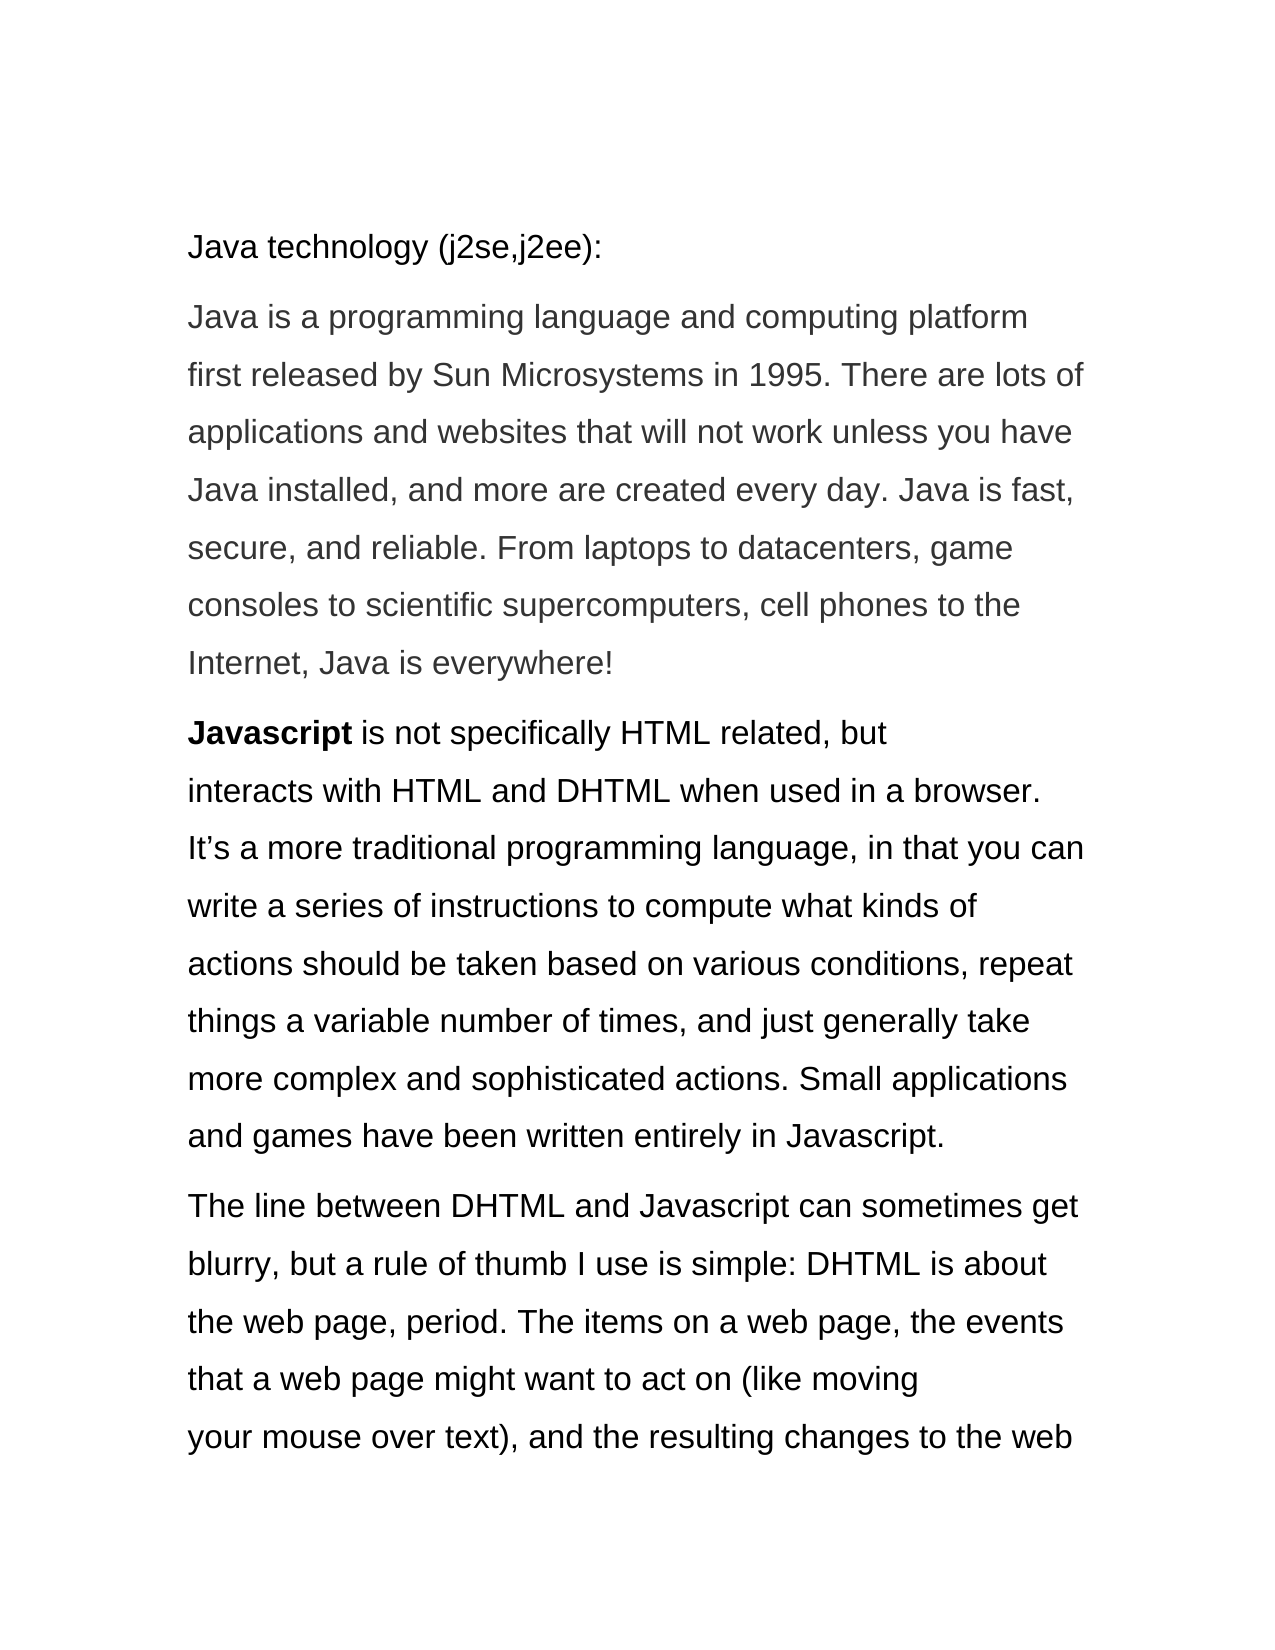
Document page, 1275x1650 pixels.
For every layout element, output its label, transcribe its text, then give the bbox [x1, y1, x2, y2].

text Java technology (j2se,j2ee): [187, 227, 1087, 266]
text Java is a programming language and computing platform first released by Sun Microsystems in 1995. There are lots of applications and websites that will not work unless you have Java installed, and more are created every day. Java is fast, secure, and reliable. From laptops to datacenters, game consoles to scientific supercomputers, cell phones to the Internet, Java is everywhere! [187, 297, 1087, 681]
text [187, 1186, 1087, 1455]
text Javascript is not specifically HTML related, but interacts with HTML and DHTML when used in a browser. It’s a more traditional programming language, in that you can write a series of instructions to compute what kinds of actions should be taken based on various conditions, repeat things a variable number of times, and just generally take more complex and sophisticated actions. Small applications and games have been written entirely in Javascript. [187, 713, 1087, 1155]
